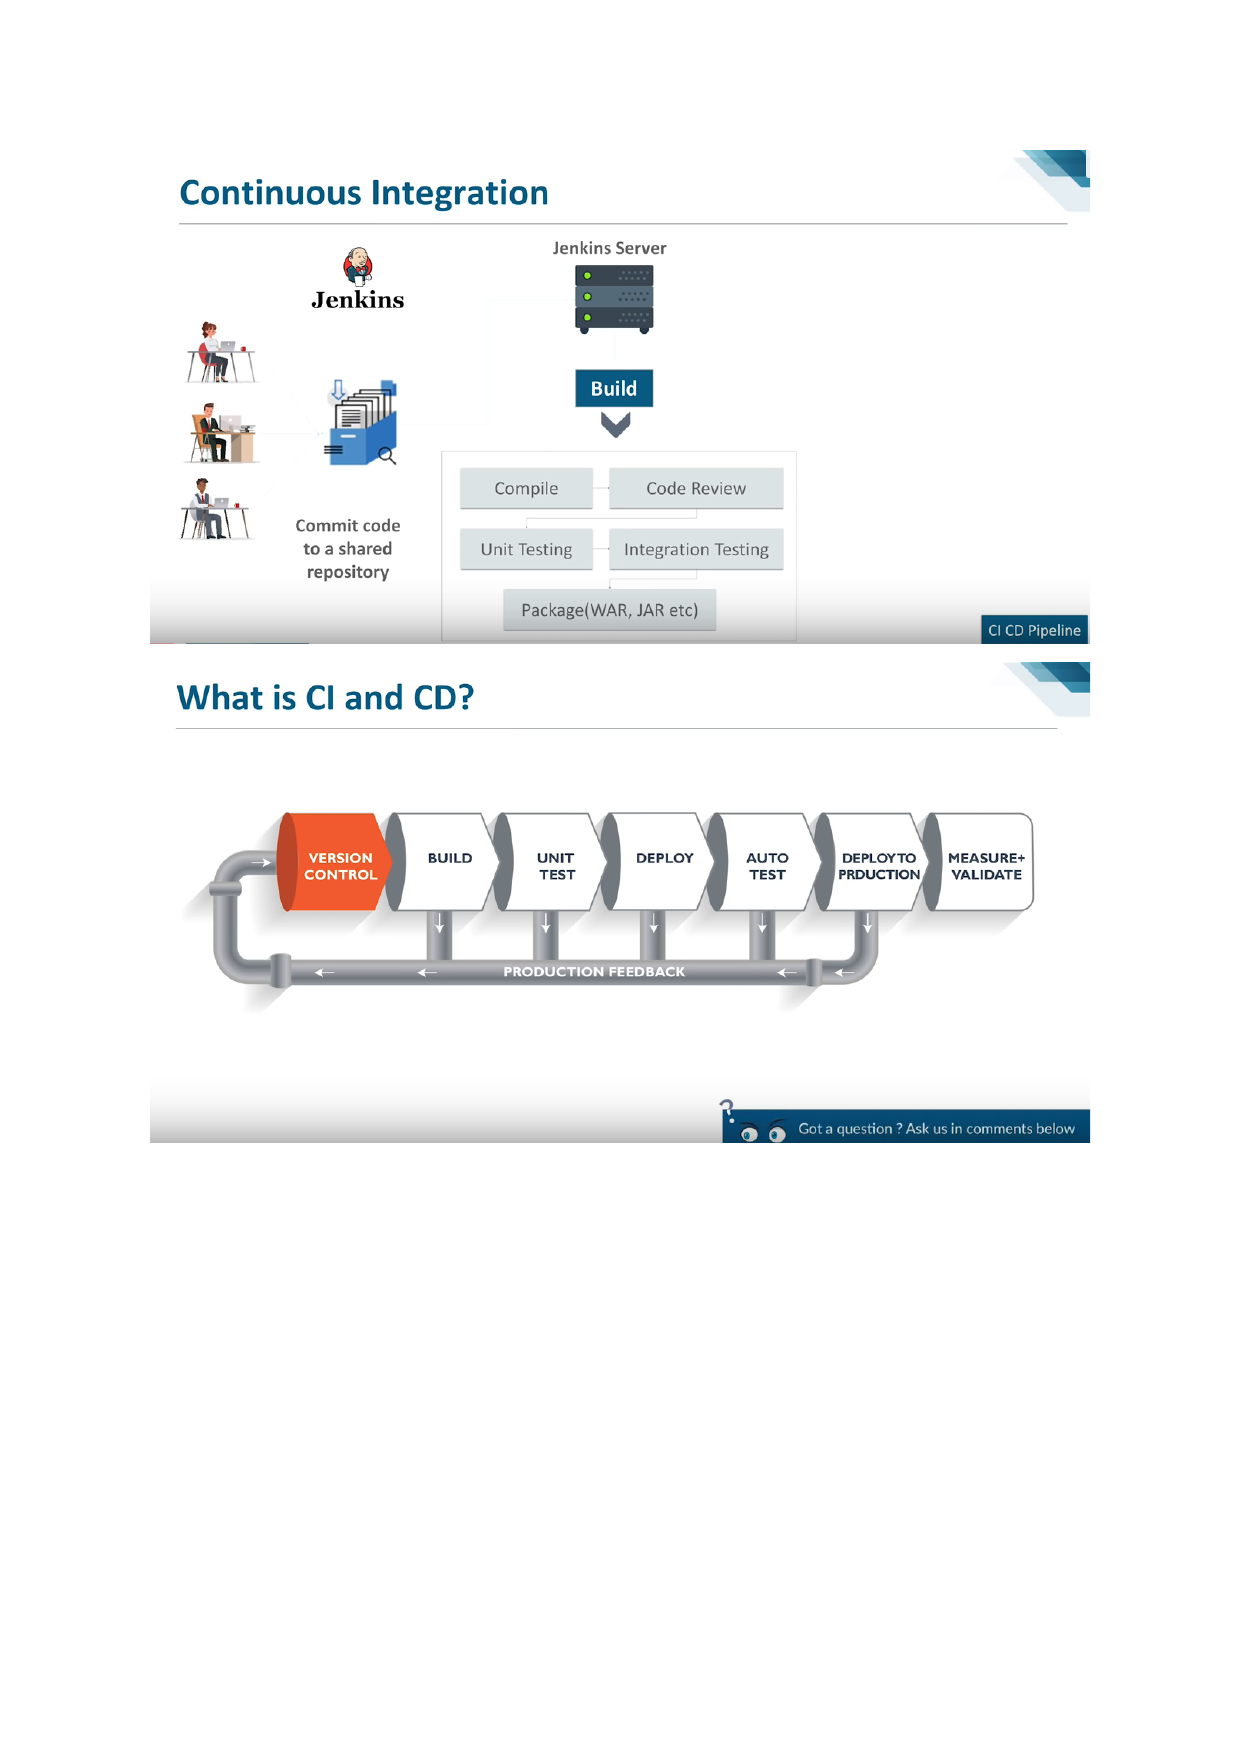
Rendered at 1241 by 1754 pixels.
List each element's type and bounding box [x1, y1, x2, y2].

picture [1034, 626, 1055, 638]
picture [150, 662, 1091, 1143]
picture [150, 150, 1091, 644]
picture [1074, 628, 1080, 635]
